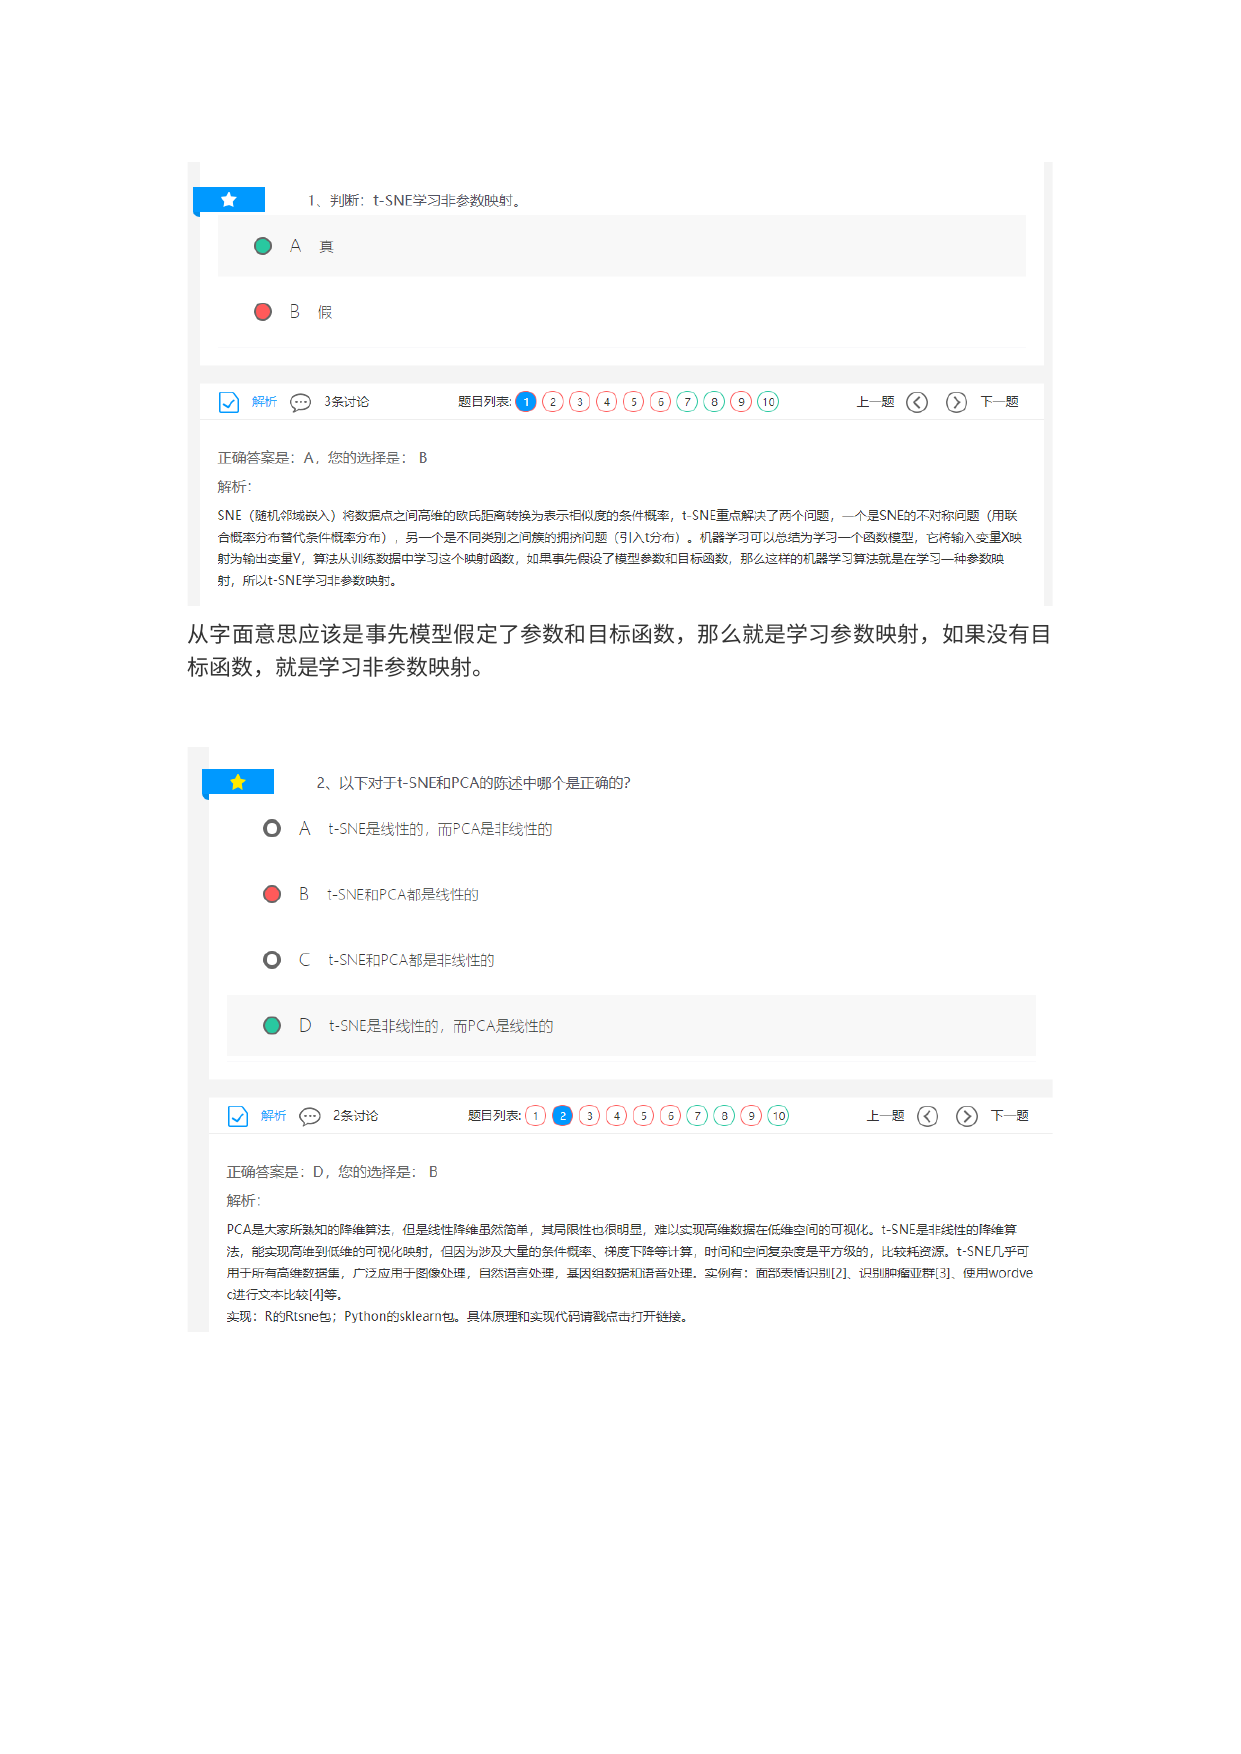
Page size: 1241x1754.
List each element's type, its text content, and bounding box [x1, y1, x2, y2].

text 从字面意思应该是事先模型假定了参数和目标函数，那么就是学习参数映射，如果没有目标函数，就是学习非参数映射。 [187, 617, 1053, 682]
picture [187, 747, 1053, 1332]
picture [187, 162, 1053, 606]
